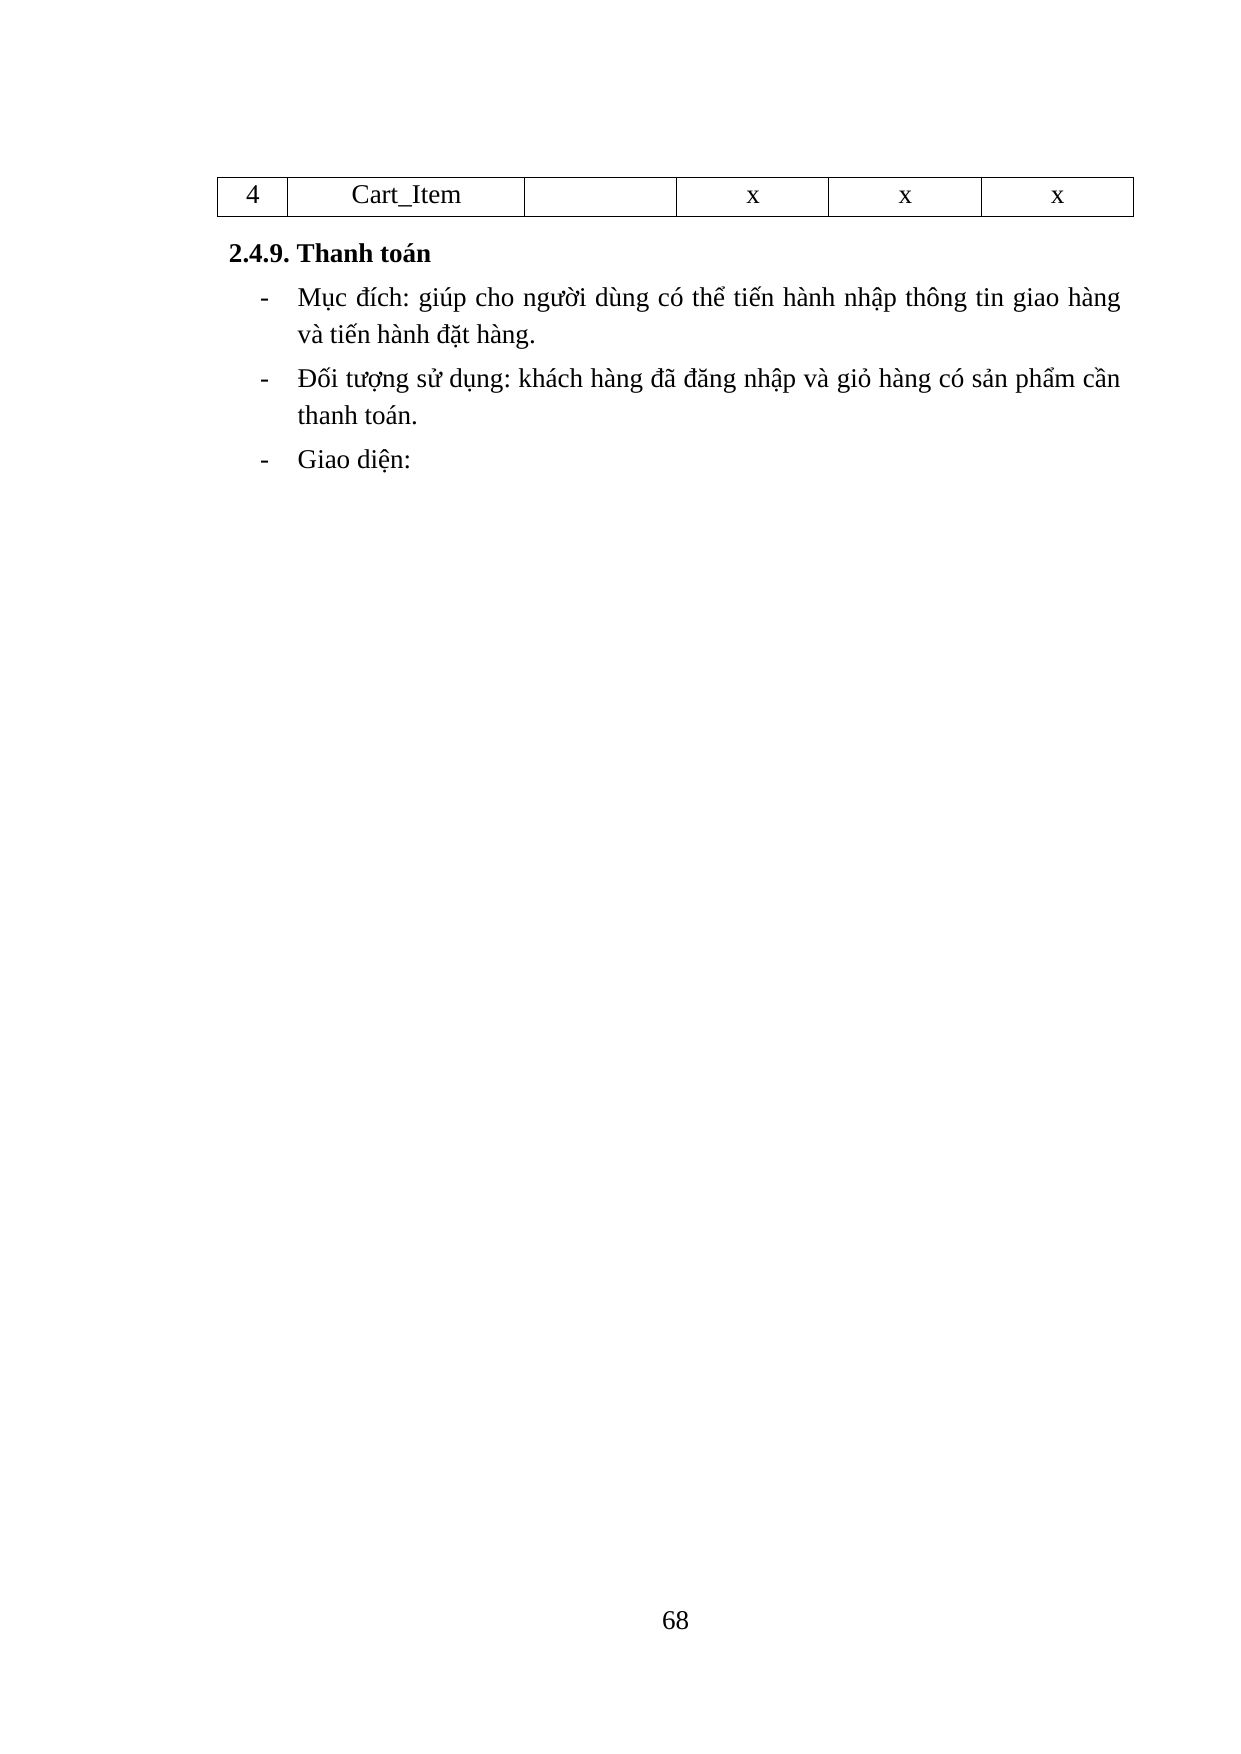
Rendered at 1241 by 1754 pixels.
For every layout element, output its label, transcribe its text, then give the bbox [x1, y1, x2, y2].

table_cell [525, 178, 676, 216]
list Đối tượng sử dụng: khách hàng đã đăng nhập và giỏ hàng có sản phẩm cần thanh toán. [260, 362, 1122, 430]
table_cell x [677, 178, 828, 216]
table_cell Cart_Item [288, 178, 524, 216]
list Giao diện: [260, 443, 1122, 474]
subtitle Thanh toán [229, 237, 1122, 268]
list Mục đích: giúp cho người dùng có thể tiến hành nhập thông tin giao hàng và tiến hành đặt hàng. [260, 281, 1122, 349]
table_cell 4 [218, 178, 287, 216]
table_cell x [829, 178, 981, 216]
table_cell x [982, 178, 1133, 216]
